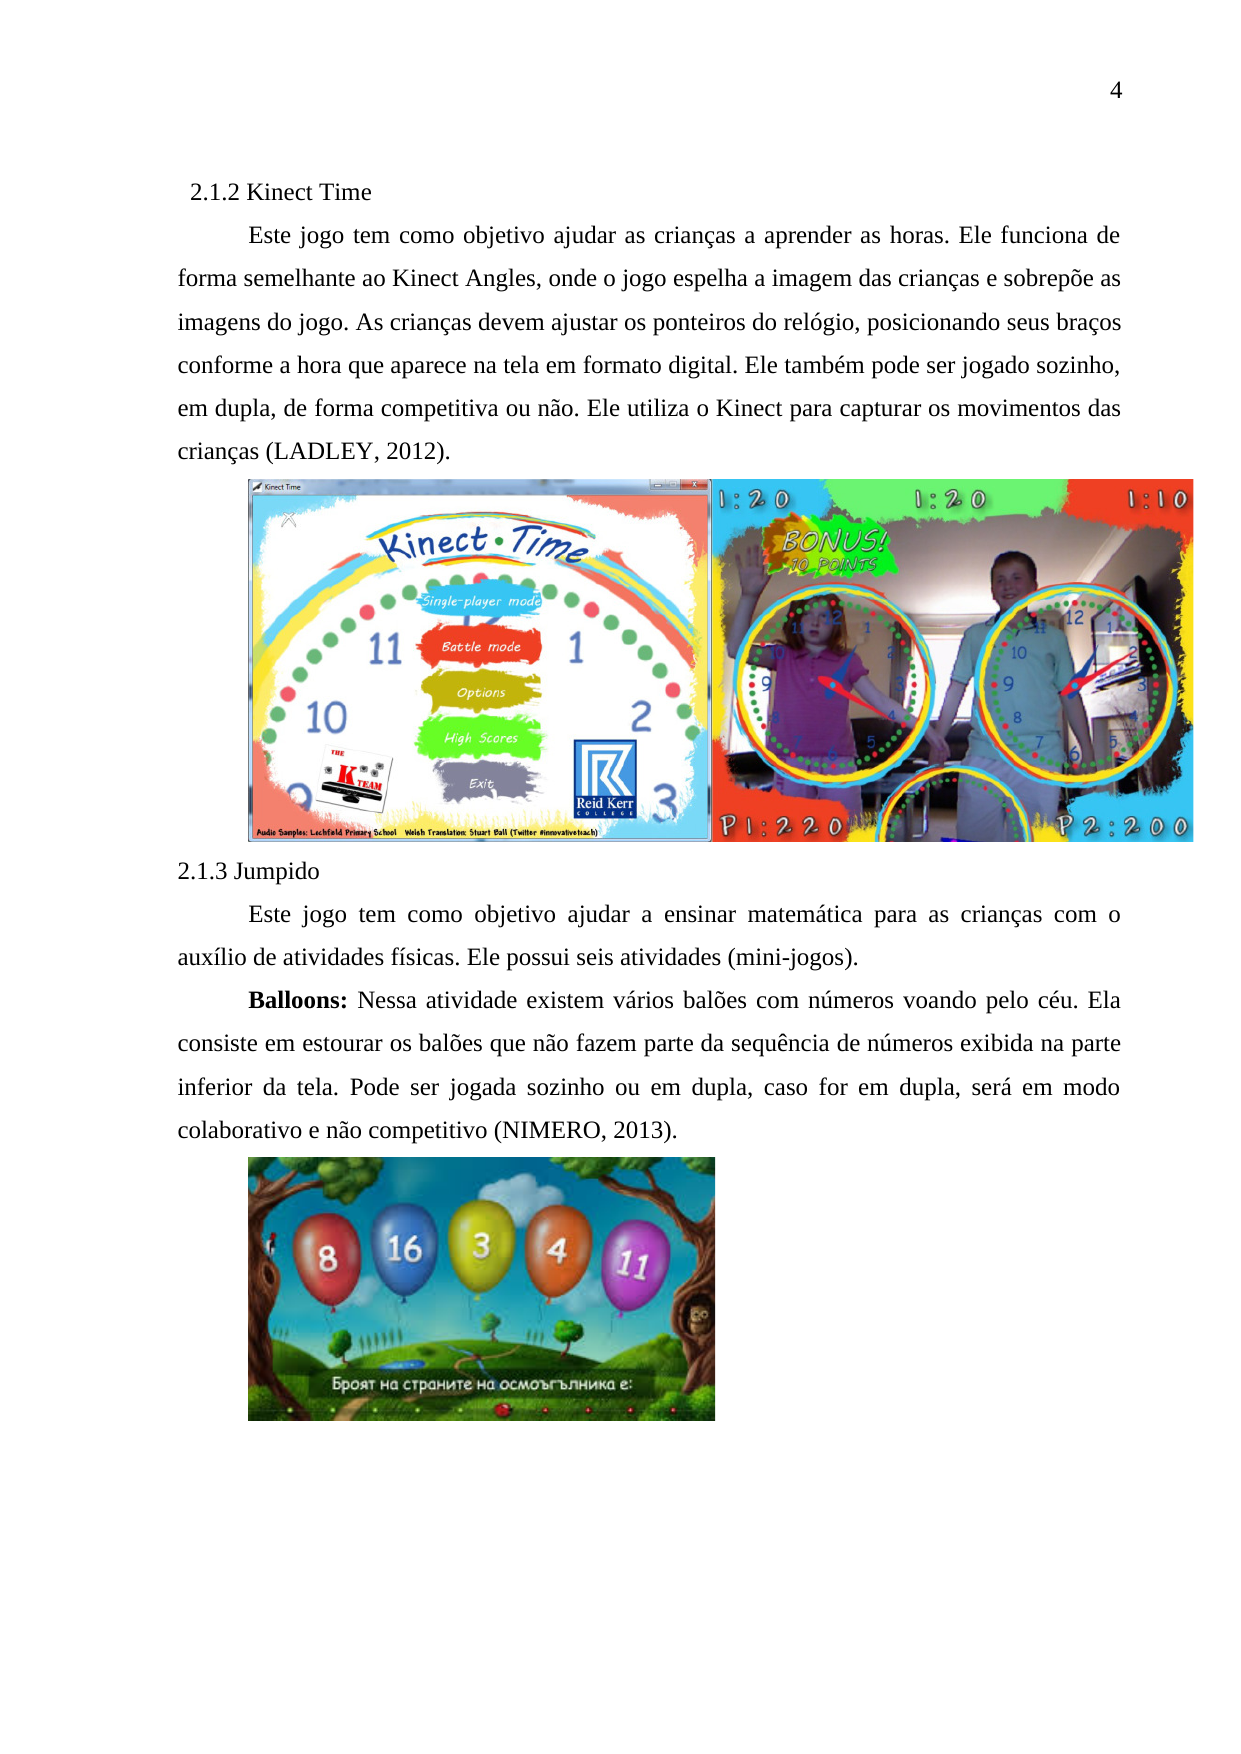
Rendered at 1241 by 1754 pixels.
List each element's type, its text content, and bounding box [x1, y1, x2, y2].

picture [248, 1157, 716, 1421]
text 2.1.2 Kinect Time [177, 177, 1122, 206]
text Este jogo tem como objetivo ajudar a ensinar matemática para as crianças com o auxílio de atividades físicas. Ele possui seis atividades (mini-jogos). [177, 899, 1122, 971]
picture [248, 479, 1194, 842]
text 2.1.3 Jumpido [177, 856, 1122, 885]
text Balloons: Nessa atividade existem vários balões com números voando pelo céu. Ela consiste em estourar os balões que não fazem parte da sequência de números exibida na parte inferior da tela. Pode ser jogada sozinho ou em dupla, caso for em dupla, será em modo colaborativo e não competitivo (NIMERO, 2013). [177, 985, 1122, 1143]
text Este jogo tem como objetivo ajudar as crianças a aprender as horas. Ele funciona de forma semelhante ao Kinect Angles, onde o jogo espelha a imagem das crianças e sobrepõe as imagens do jogo. As crianças devem ajustar os ponteiros do relógio, posicionando seus braços conforme a hora que aparece na tela em formato digital. Ele também pode ser jogado sozinho, em dupla, de forma competitiva ou não. Ele utiliza o Kinect para capturar os movimentos das crianças (LADLEY, 2012). [177, 220, 1122, 465]
